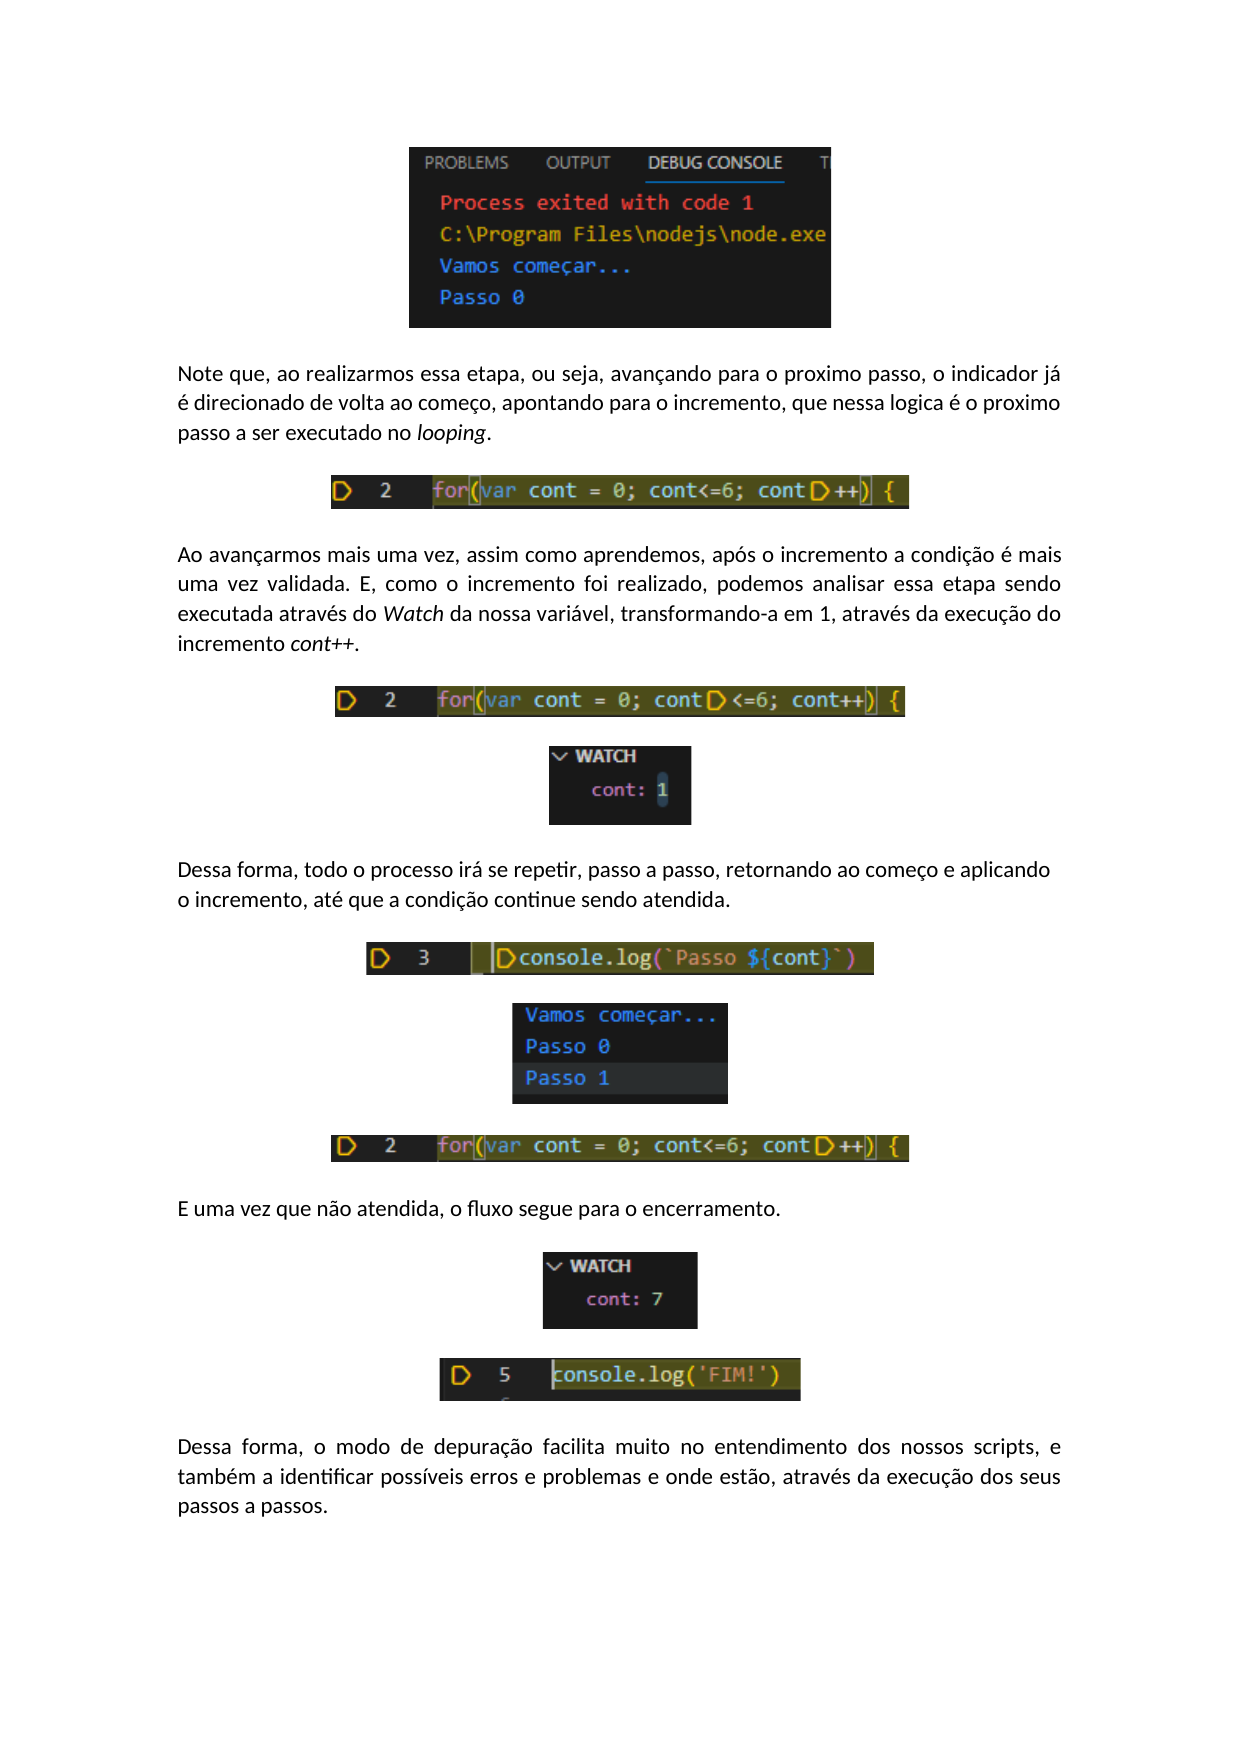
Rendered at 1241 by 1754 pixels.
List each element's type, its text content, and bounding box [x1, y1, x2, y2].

text Dessa forma, o modo de depuração facilita muito no entendimento dos nossos scripts, e também a identificar possíveis erros e problemas e onde estão, através da execução dos seus passos a passos. [177, 1430, 1063, 1519]
text Ao avançarmos mais uma vez, assim como aprendemos, após o incremento a condição é mais uma vez validada. E, como o incremento foi realizado, podemos analisar essa etapa sendo executada através do Watch da nossa variável, transformando-a em 1, através da execução do incremento cont++. [177, 538, 1063, 657]
picture [366, 942, 874, 975]
picture [549, 746, 692, 825]
picture [439, 1358, 801, 1401]
picture [542, 1252, 698, 1329]
picture [331, 475, 910, 509]
picture [331, 1135, 910, 1162]
text Dessa forma, todo o processo irá se repetir, passo a passo, retornando ao começo e aplicando o incremento, até que a condição continue sendo atendida. [177, 854, 1063, 913]
text Note que, ao realizarmos essa etapa, ou seja, avançando para o proximo passo, o indicador já é direcionado de volta ao começo, apontando para o incremento, que nessa logica é o proximo passo a ser executado no looping. [177, 357, 1063, 446]
text E uma vez que não atendida, o fluxo segue para o encerramento. [177, 1193, 1063, 1223]
picture [409, 147, 832, 328]
picture [335, 686, 906, 717]
picture [512, 1003, 728, 1104]
